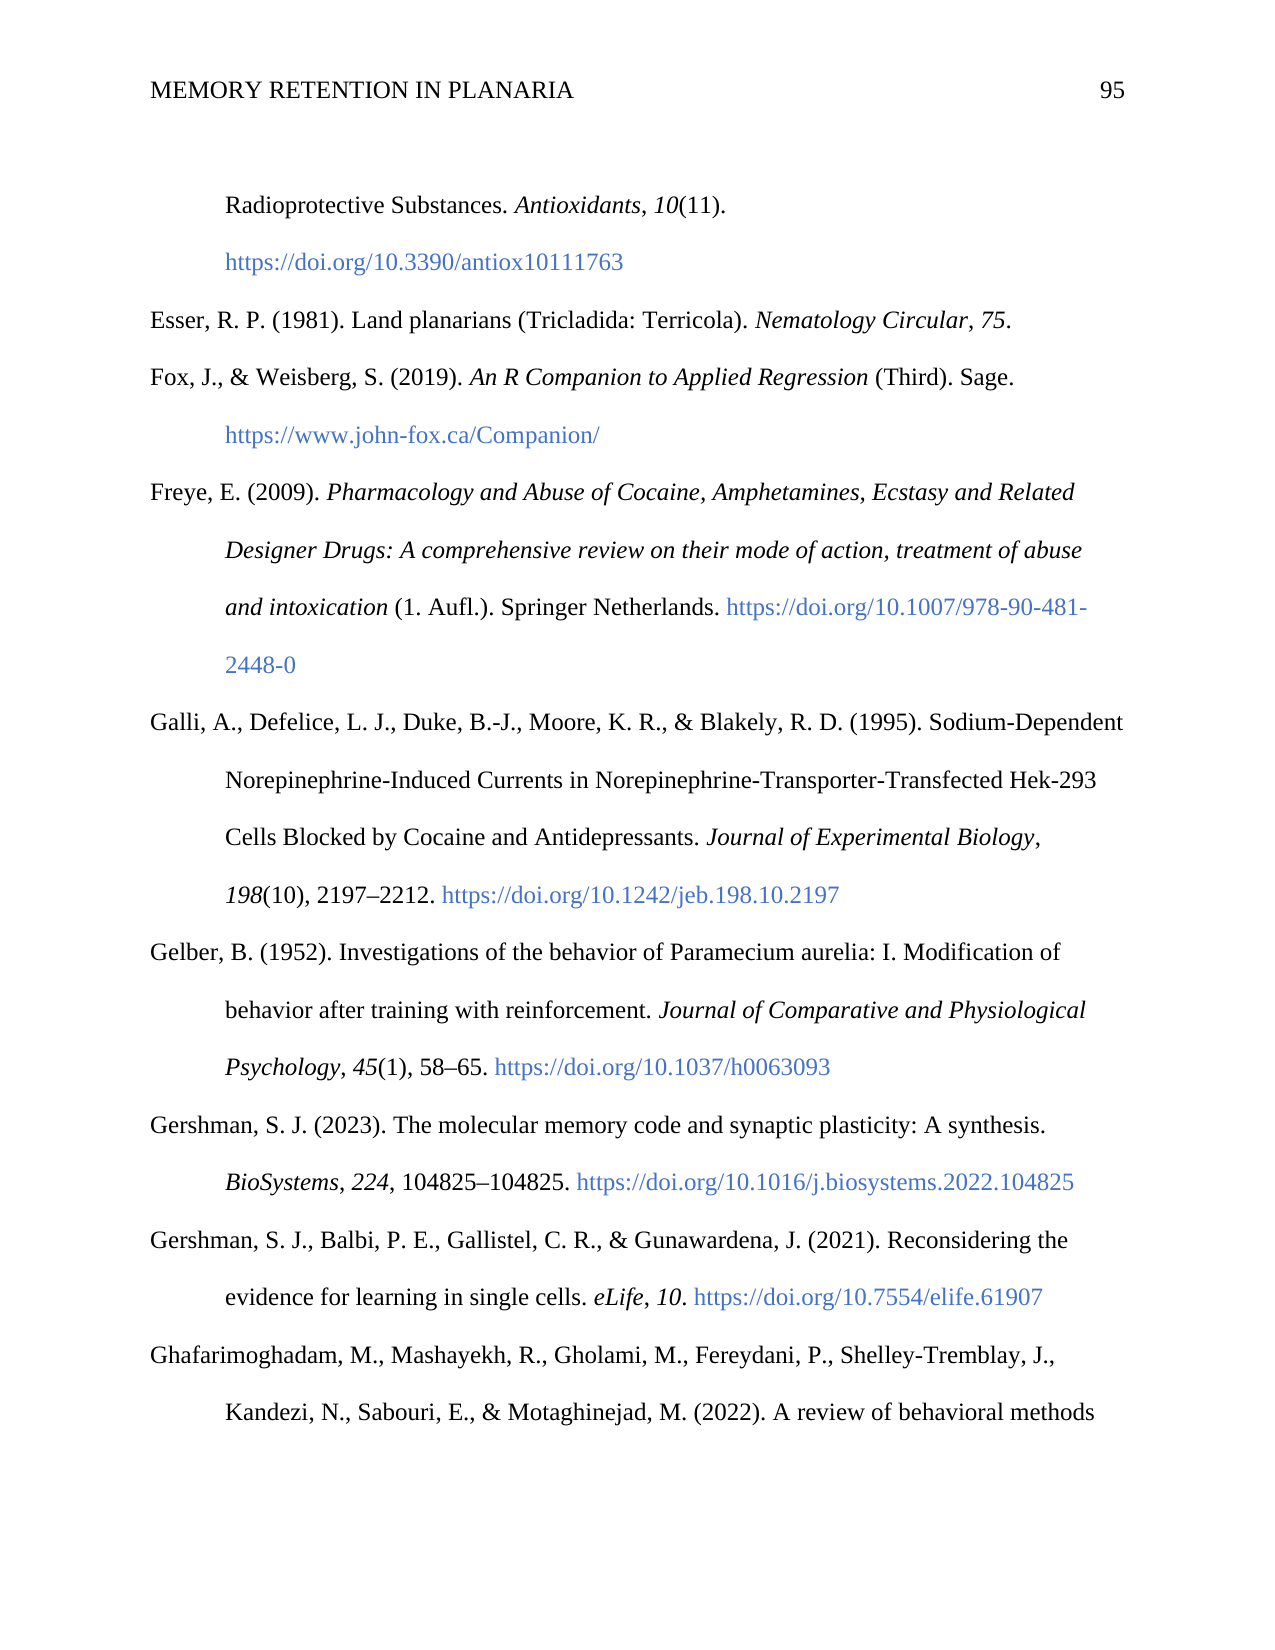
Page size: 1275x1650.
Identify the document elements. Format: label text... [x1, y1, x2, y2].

text Freye, E. (2009). Pharmacology and Abuse of Cocaine, Amphetamines, Ecstasy and Related Designer Drugs: A comprehensive review on their mode of action, treatment of abuse and intoxication (1. Aufl.). Springer Netherlands. https://doi.org/10.1007/978-90-481-2448-0 [150, 477, 1125, 679]
text Gershman, S. J., Balbi, P. E., Gallistel, C. R., & Gunawardena, J. (2021). Reconsidering the evidence for learning in single cells. eLife, 10. https://doi.org/10.7554/elife.61907 [150, 1225, 1125, 1311]
text Esser, R. P. (1981). Land planarians (Tricladida: Terricola). Nematology Circular, 75. [150, 305, 1125, 334]
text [150, 1340, 1125, 1426]
text Galli, A., Defelice, L. J., Duke, B.-J., Moore, K. R., & Blakely, R. D. (1995). Sodium-Dependent Norepinephrine-Induced Currents in Norepinephrine-Transporter-Transfected Hek-293 Cells Blocked by Cocaine and Antidepressants. Journal of Experimental Biology, 198(10), 2197–2212. https://doi.org/10.1242/jeb.198.10.2197 [150, 707, 1125, 909]
text Gershman, S. J. (2023). The molecular memory code and synaptic plasticity: A synthesis. BioSystems, 224, 104825–104825. https://doi.org/10.1016/j.biosystems.2022.104825 [150, 1110, 1125, 1196]
text Fox, J., & Weisberg, S. (2019). An R Companion to Applied Regression (Third). Sage. https://www.john-fox.ca/Companion/ [150, 362, 1125, 449]
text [150, 190, 1125, 276]
text Gelber, B. (1952). Investigations of the behavior of Paramecium aurelia: I. Modification of behavior after training with reinforcement. Journal of Comparative and Physiological Psychology, 45(1), 58–65. https://doi.org/10.1037/h0063093 [150, 937, 1125, 1081]
